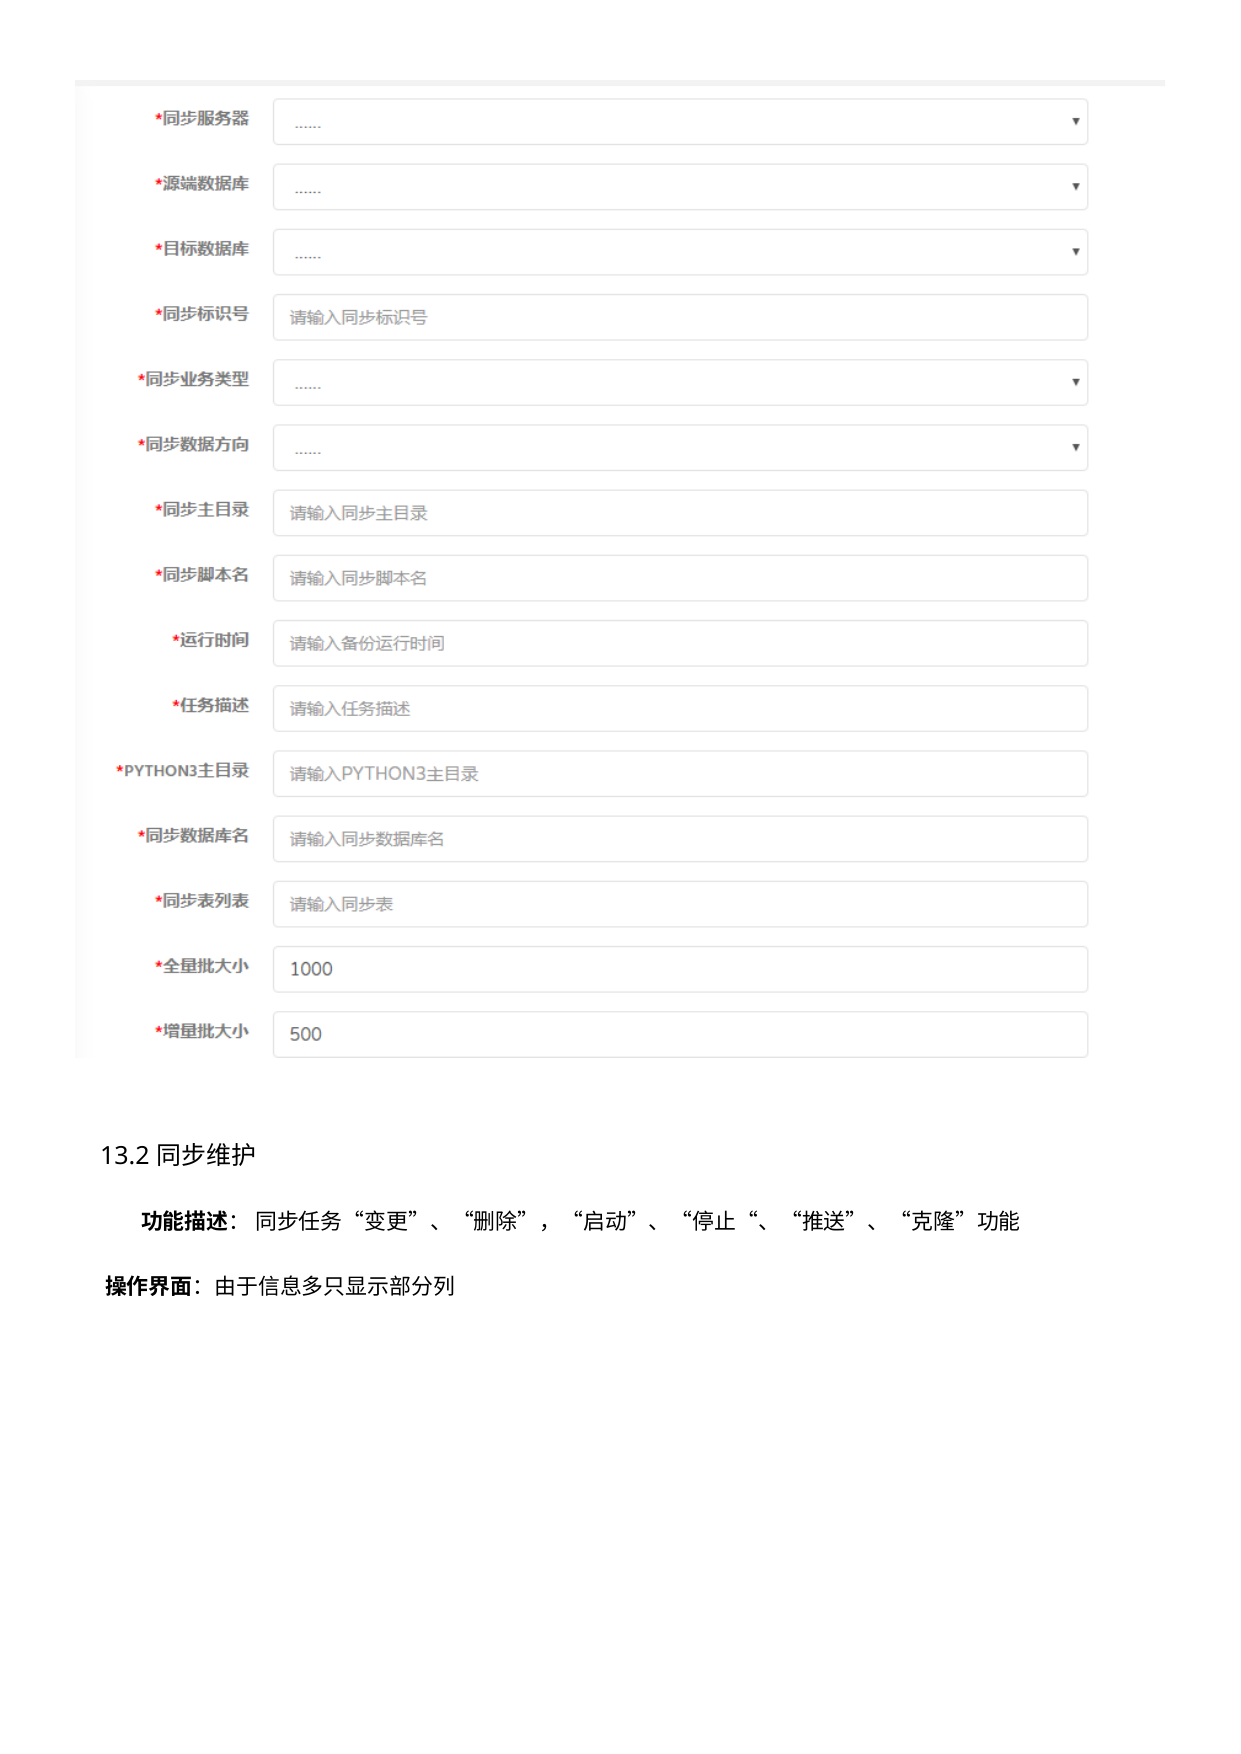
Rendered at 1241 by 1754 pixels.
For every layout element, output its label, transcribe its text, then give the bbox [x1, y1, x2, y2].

text 功能描述： 同步任务“变更”、“删除”，“启动”、“停止“、“推送”、“克隆”功能 [75, 1204, 1165, 1236]
picture [75, 80, 1166, 1058]
text 13.2 同步维护 [75, 1121, 1165, 1186]
text 操作界面：由于信息多只显示部分列 [75, 1269, 1165, 1301]
